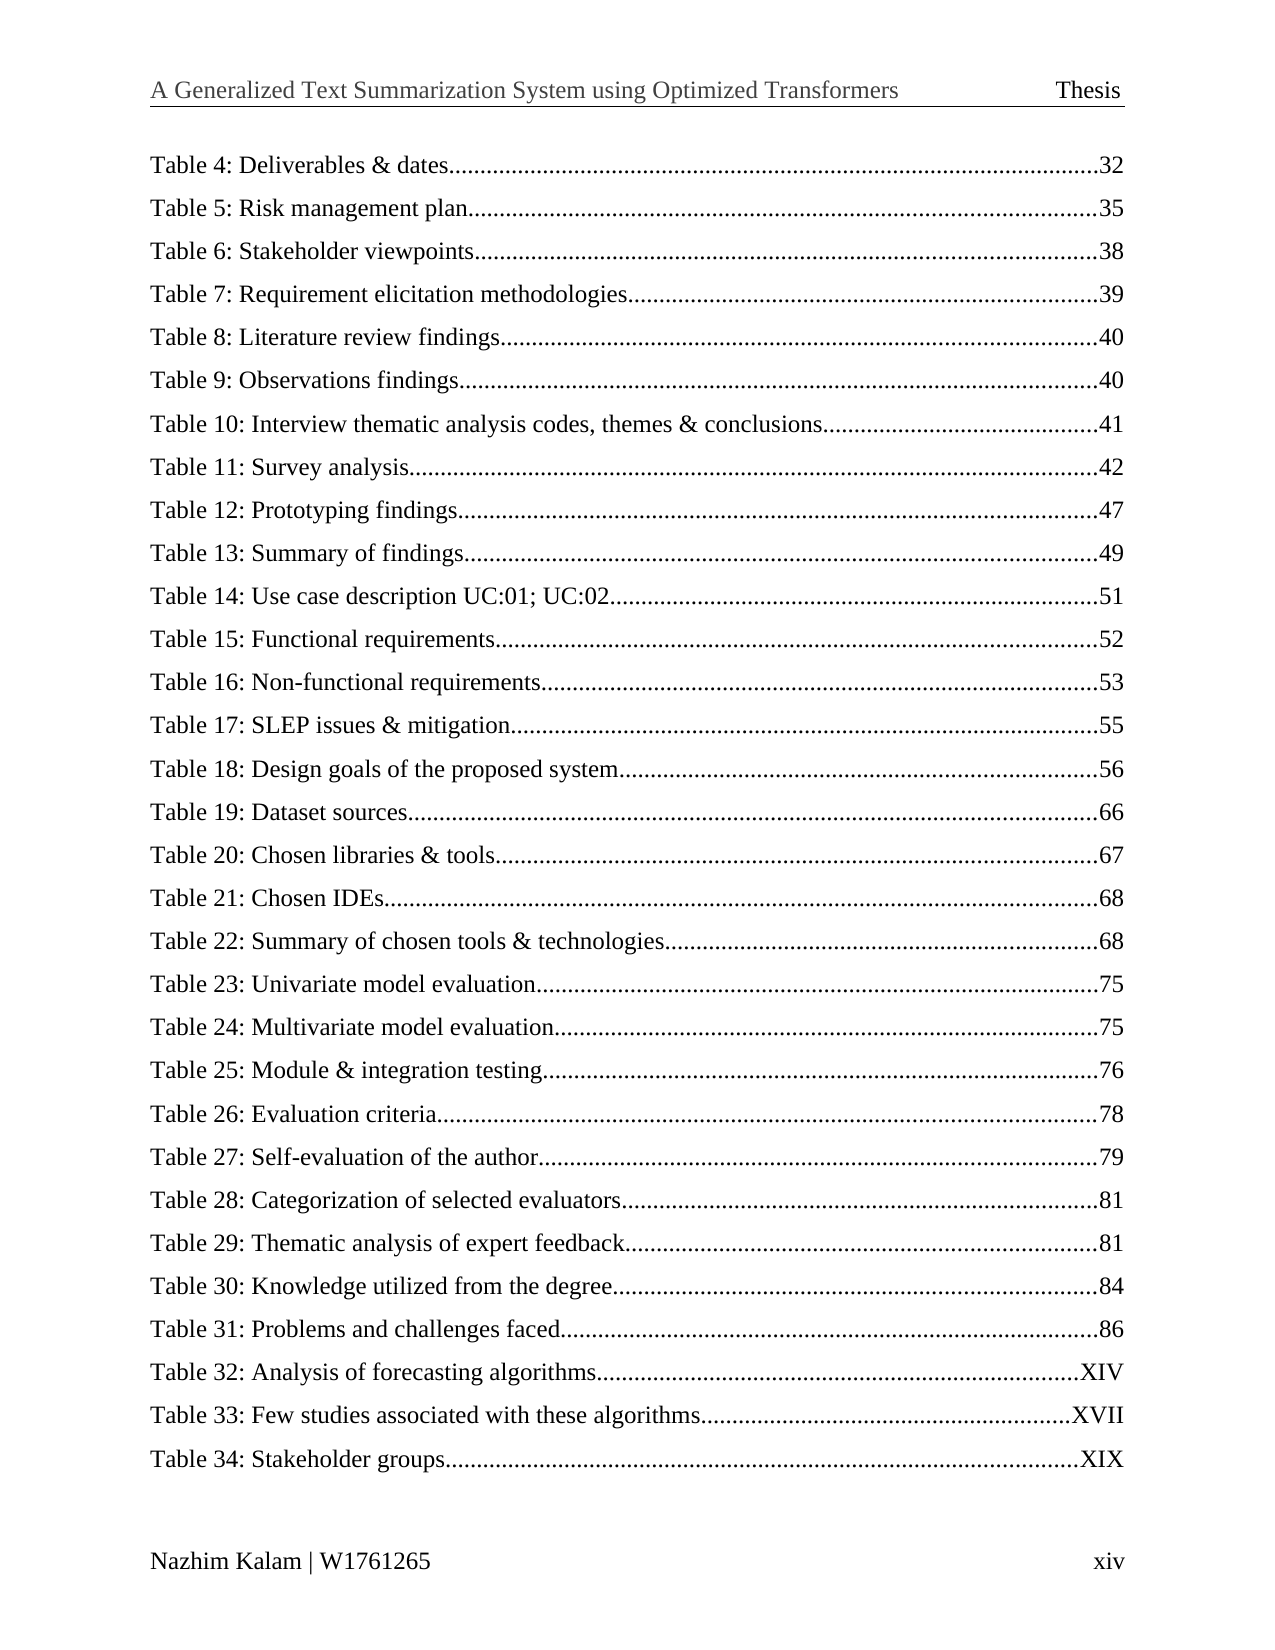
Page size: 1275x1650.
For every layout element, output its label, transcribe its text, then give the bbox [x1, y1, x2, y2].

text Table 9: Observations findings 40 [150, 366, 1125, 394]
text Table 33: Few studies associated with these algorithms XVII [150, 1401, 1125, 1429]
text Table 14: Use case description UC:01; UC:02 51 [150, 581, 1125, 610]
text Table 28: Categorization of selected evaluators 81 [150, 1185, 1125, 1214]
text Table 27: Self-evaluation of the author 79 [150, 1142, 1125, 1171]
text Table 15: Functional requirements 52 [150, 624, 1125, 653]
text Table 21: Chosen IDEs 68 [150, 883, 1125, 912]
text Table 25: Module & integration testing 76 [150, 1056, 1125, 1084]
text Table 20: Chosen libraries & tools 67 [150, 840, 1125, 869]
text Table 32: Analysis of forecasting algorithms XIV [150, 1357, 1125, 1386]
text Table 19: Dataset sources 66 [150, 797, 1125, 826]
text Table 29: Thematic analysis of expert feedback 81 [150, 1228, 1125, 1257]
text Table 8: Literature review findings 40 [150, 322, 1125, 351]
text Table 26: Evaluation criteria 78 [150, 1099, 1125, 1127]
text Table 23: Univariate model evaluation 75 [150, 969, 1125, 998]
text Table 24: Multivariate model evaluation 75 [150, 1012, 1125, 1041]
text Table 16: Non-functional requirements 53 [150, 667, 1125, 696]
text Table 5: Risk management plan 35 [150, 193, 1125, 222]
text Table 12: Prototyping findings 47 [150, 495, 1125, 524]
text Table 11: Survey analysis 42 [150, 452, 1125, 481]
text Table 30: Knowledge utilized from the degree 84 [150, 1271, 1125, 1300]
text Table 6: Stakeholder viewpoints 38 [150, 236, 1125, 265]
text Table 17: SLEP issues & mitigation 55 [150, 711, 1125, 739]
text Table 18: Design goals of the proposed system 56 [150, 754, 1125, 782]
text Table 22: Summary of chosen tools & technologies 68 [150, 926, 1125, 955]
text Table 7: Requirement elicitation methodologies 39 [150, 279, 1125, 308]
text Table 10: Interview thematic analysis codes, themes & conclusions 41 [150, 409, 1125, 437]
text Table 31: Problems and challenges faced 86 [150, 1314, 1125, 1343]
text Table 34: Stakeholder groups XIX [150, 1444, 1125, 1472]
text Table 4: Deliverables & dates 32 [150, 150, 1125, 179]
text Table 13: Summary of findings 49 [150, 538, 1125, 567]
